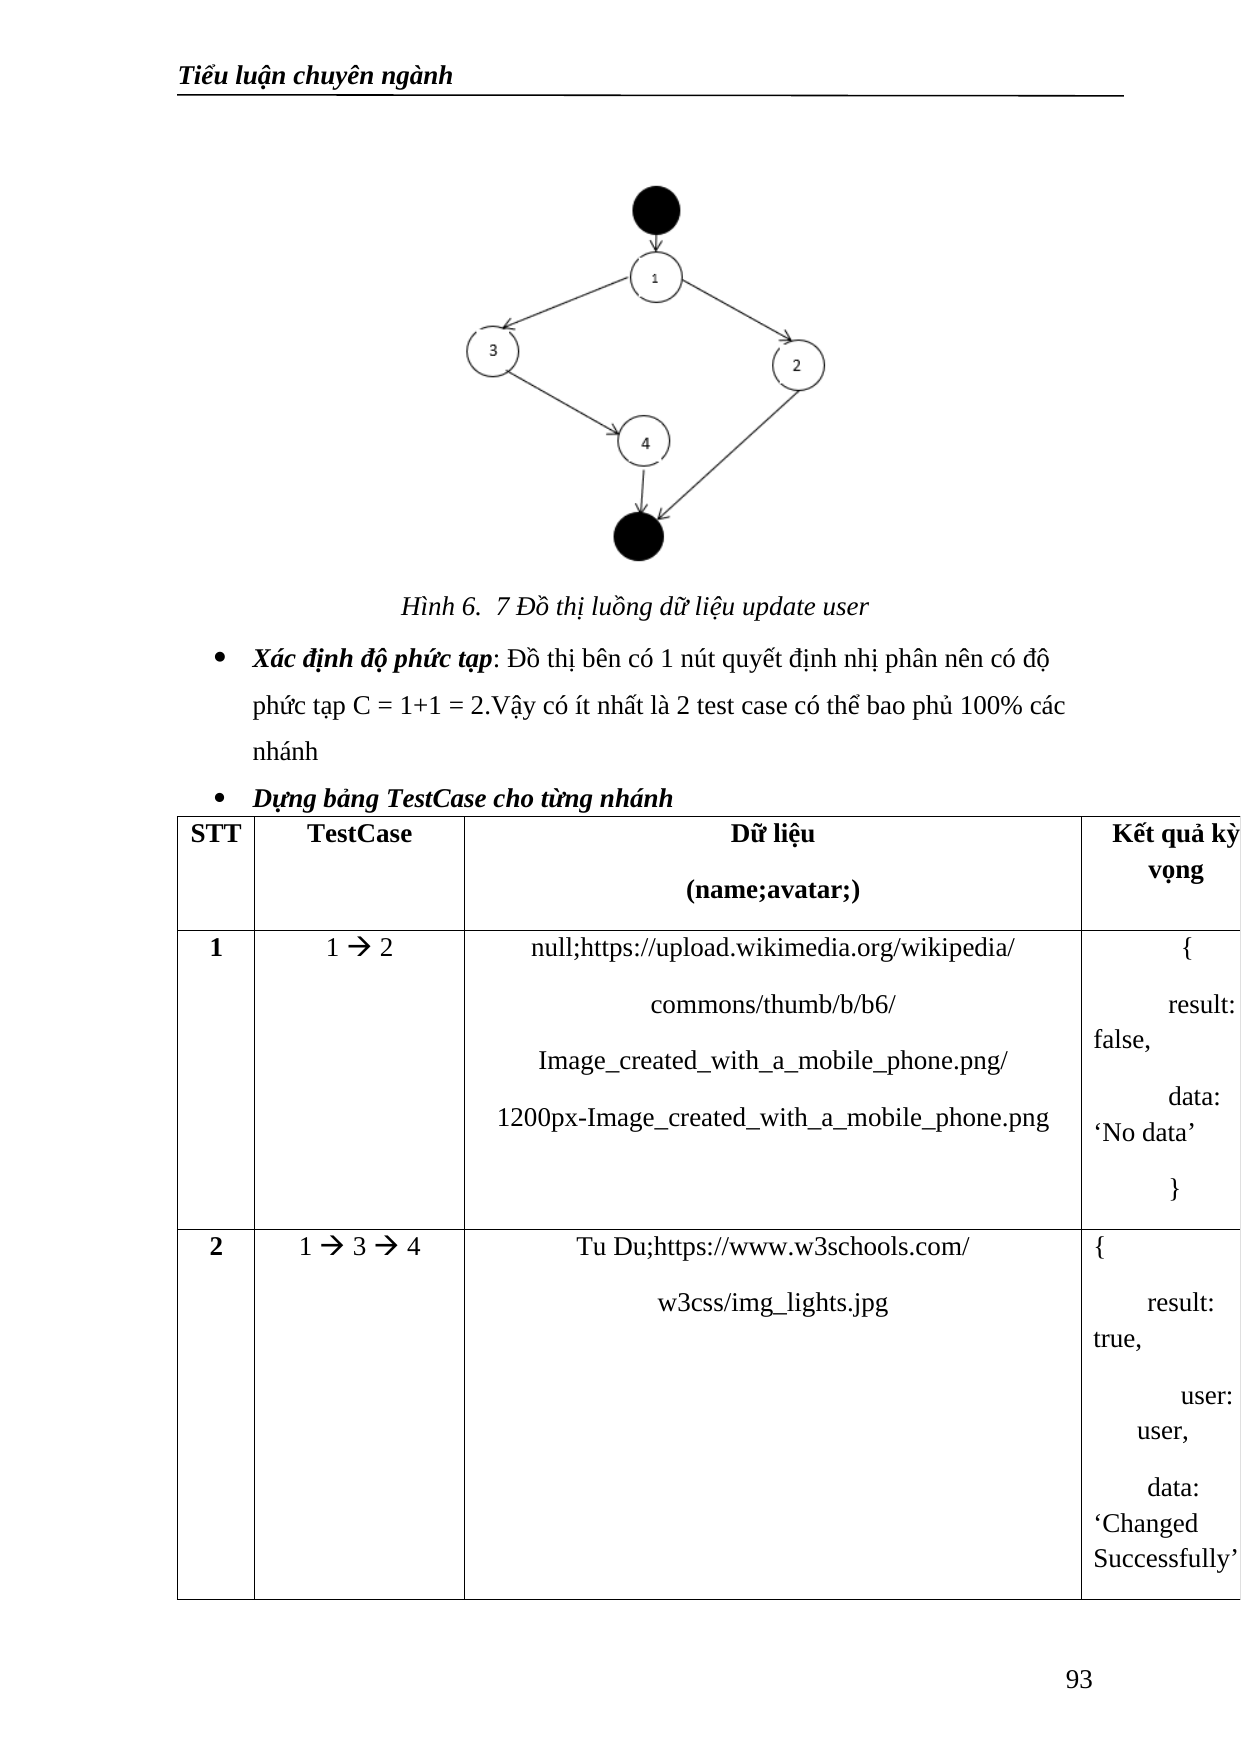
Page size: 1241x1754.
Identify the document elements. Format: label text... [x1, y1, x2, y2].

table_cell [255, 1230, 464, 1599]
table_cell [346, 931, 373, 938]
list Dựng bảng TestCase cho từng nhánh [215, 782, 1092, 813]
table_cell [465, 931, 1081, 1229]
text Hình 6. 7 Đồ thị luồng dữ liệu update user [177, 590, 1092, 621]
picture [431, 147, 839, 565]
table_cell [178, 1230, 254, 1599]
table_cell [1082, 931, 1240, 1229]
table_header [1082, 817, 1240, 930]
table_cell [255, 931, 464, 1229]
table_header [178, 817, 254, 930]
list Xác định độ phức tạp: Đồ thị bên có 1 nút quyết định nhị phân nên có độ phức tạp C = 1+1 = 2.Vậy có ít nhất là 2 test case có thể bao phủ 100% các nhánh [215, 642, 1092, 767]
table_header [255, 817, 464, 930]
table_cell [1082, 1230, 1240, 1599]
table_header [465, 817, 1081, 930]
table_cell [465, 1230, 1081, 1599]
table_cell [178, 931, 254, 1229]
